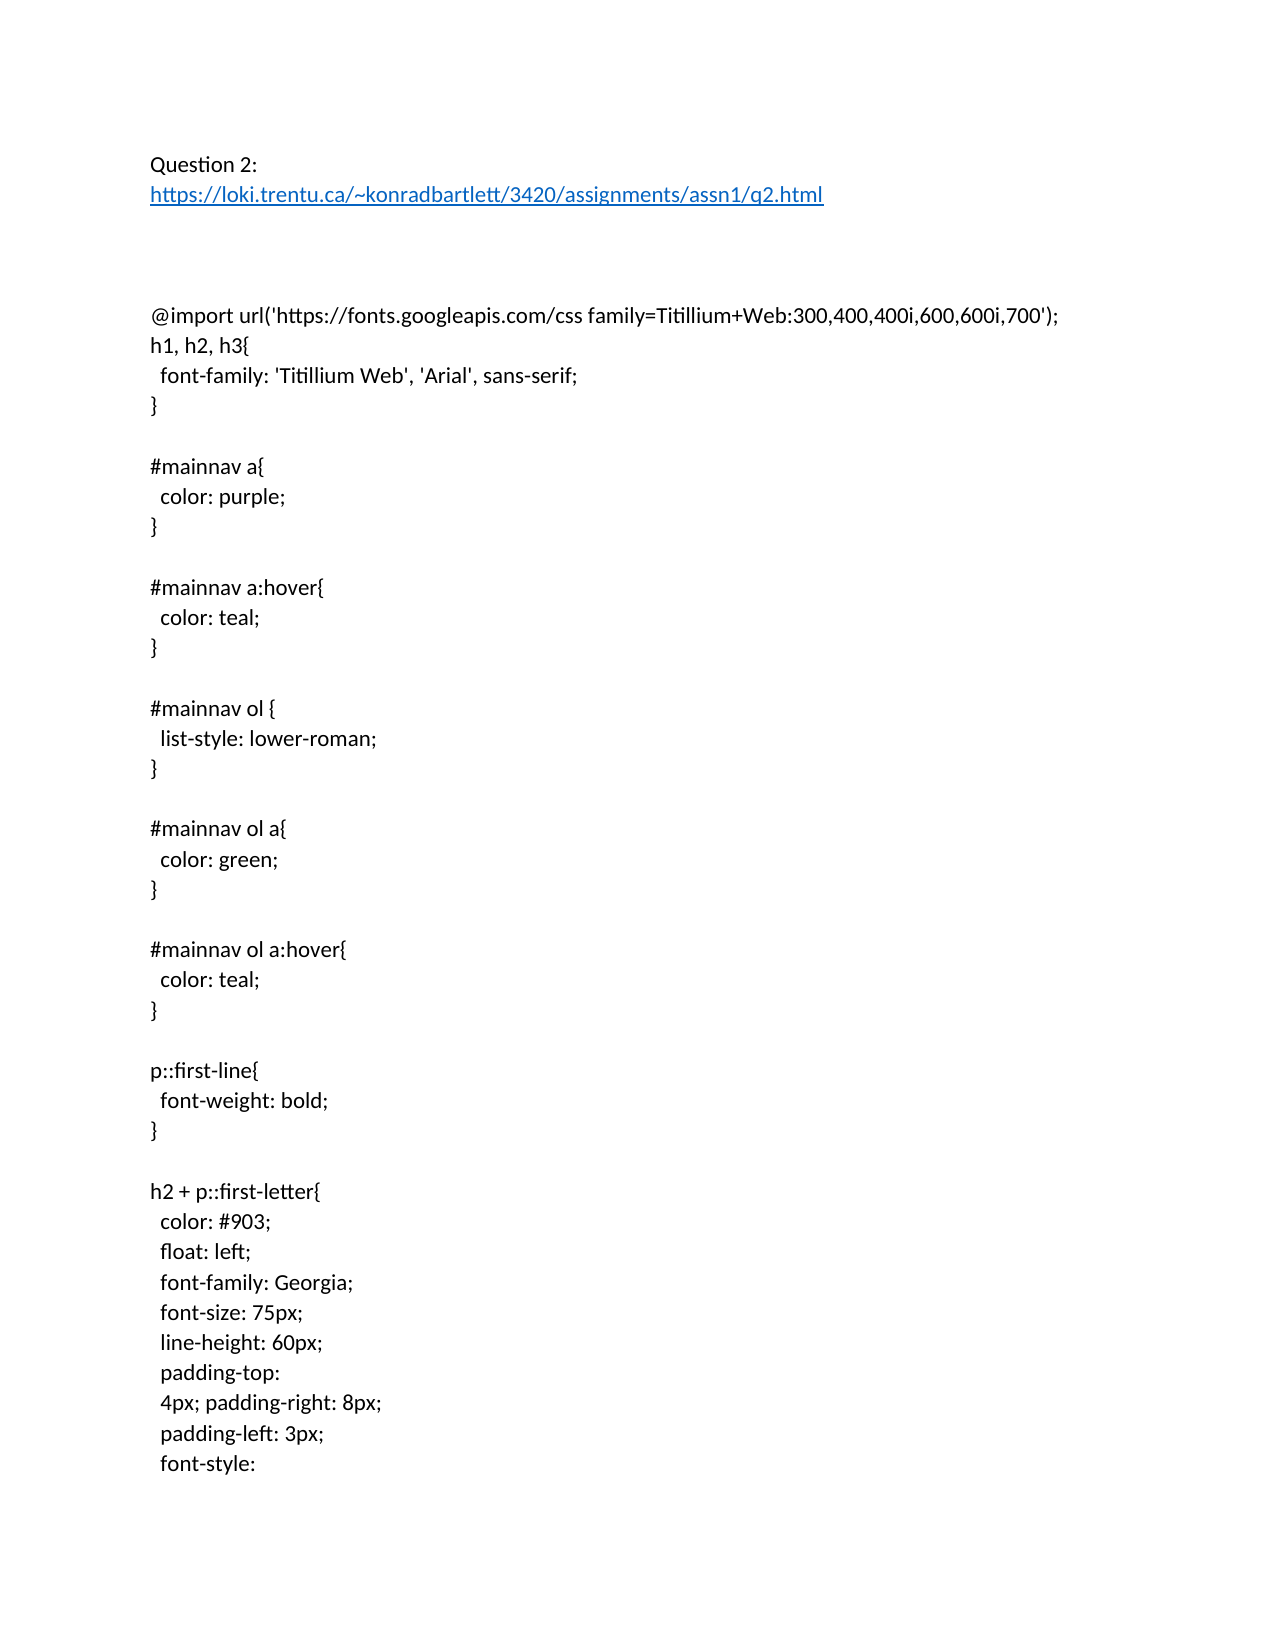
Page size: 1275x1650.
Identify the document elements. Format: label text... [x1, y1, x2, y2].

text font-family: 'Titillium Web', 'Arial', sans-serif; [150, 361, 1125, 389]
text } [150, 996, 1125, 1024]
text p::first-line{ [150, 1056, 1125, 1084]
text font-size: 75px; [150, 1298, 1125, 1326]
text } [150, 1117, 1125, 1145]
text h2 + p::first-letter{ [150, 1177, 1125, 1205]
text padding-top: [150, 1358, 1125, 1386]
text #mainnav ol a:hover{ [150, 935, 1125, 963]
text 4px; padding-right: 8px; [150, 1388, 1125, 1417]
text line-height: 60px; [150, 1328, 1125, 1356]
text } [150, 512, 1125, 541]
text font-weight: bold; [150, 1086, 1125, 1114]
text } [150, 392, 1125, 420]
text } [150, 633, 1125, 661]
text Question 2: [150, 150, 1125, 178]
text h1, h2, h3{ [150, 331, 1125, 359]
text color: #903; [150, 1207, 1125, 1235]
text #mainnav a:hover{ [150, 573, 1125, 601]
text #mainnav ol a{ [150, 814, 1125, 843]
text float: left; [150, 1237, 1125, 1266]
text #mainnav a{ [150, 452, 1125, 480]
text @import url('https://fonts.googleapis.com/css family=Titillium+Web:300,400,400i,600,600i,700'); [150, 301, 1125, 329]
text } [150, 875, 1125, 903]
text list-style: lower-roman; [150, 724, 1125, 752]
text font-style: [150, 1449, 1125, 1477]
text color: teal; [150, 603, 1125, 631]
text color: teal; [150, 966, 1125, 994]
text https://loki.trentu.ca/~konradbartlett/3420/assignments/assn1/q2.html [150, 180, 1125, 208]
text color: green; [150, 845, 1125, 873]
text padding-left: 3px; [150, 1419, 1125, 1447]
text } [150, 754, 1125, 782]
text color: purple; [150, 482, 1125, 510]
text font-family: Georgia; [150, 1268, 1125, 1296]
text #mainnav ol { [150, 694, 1125, 722]
